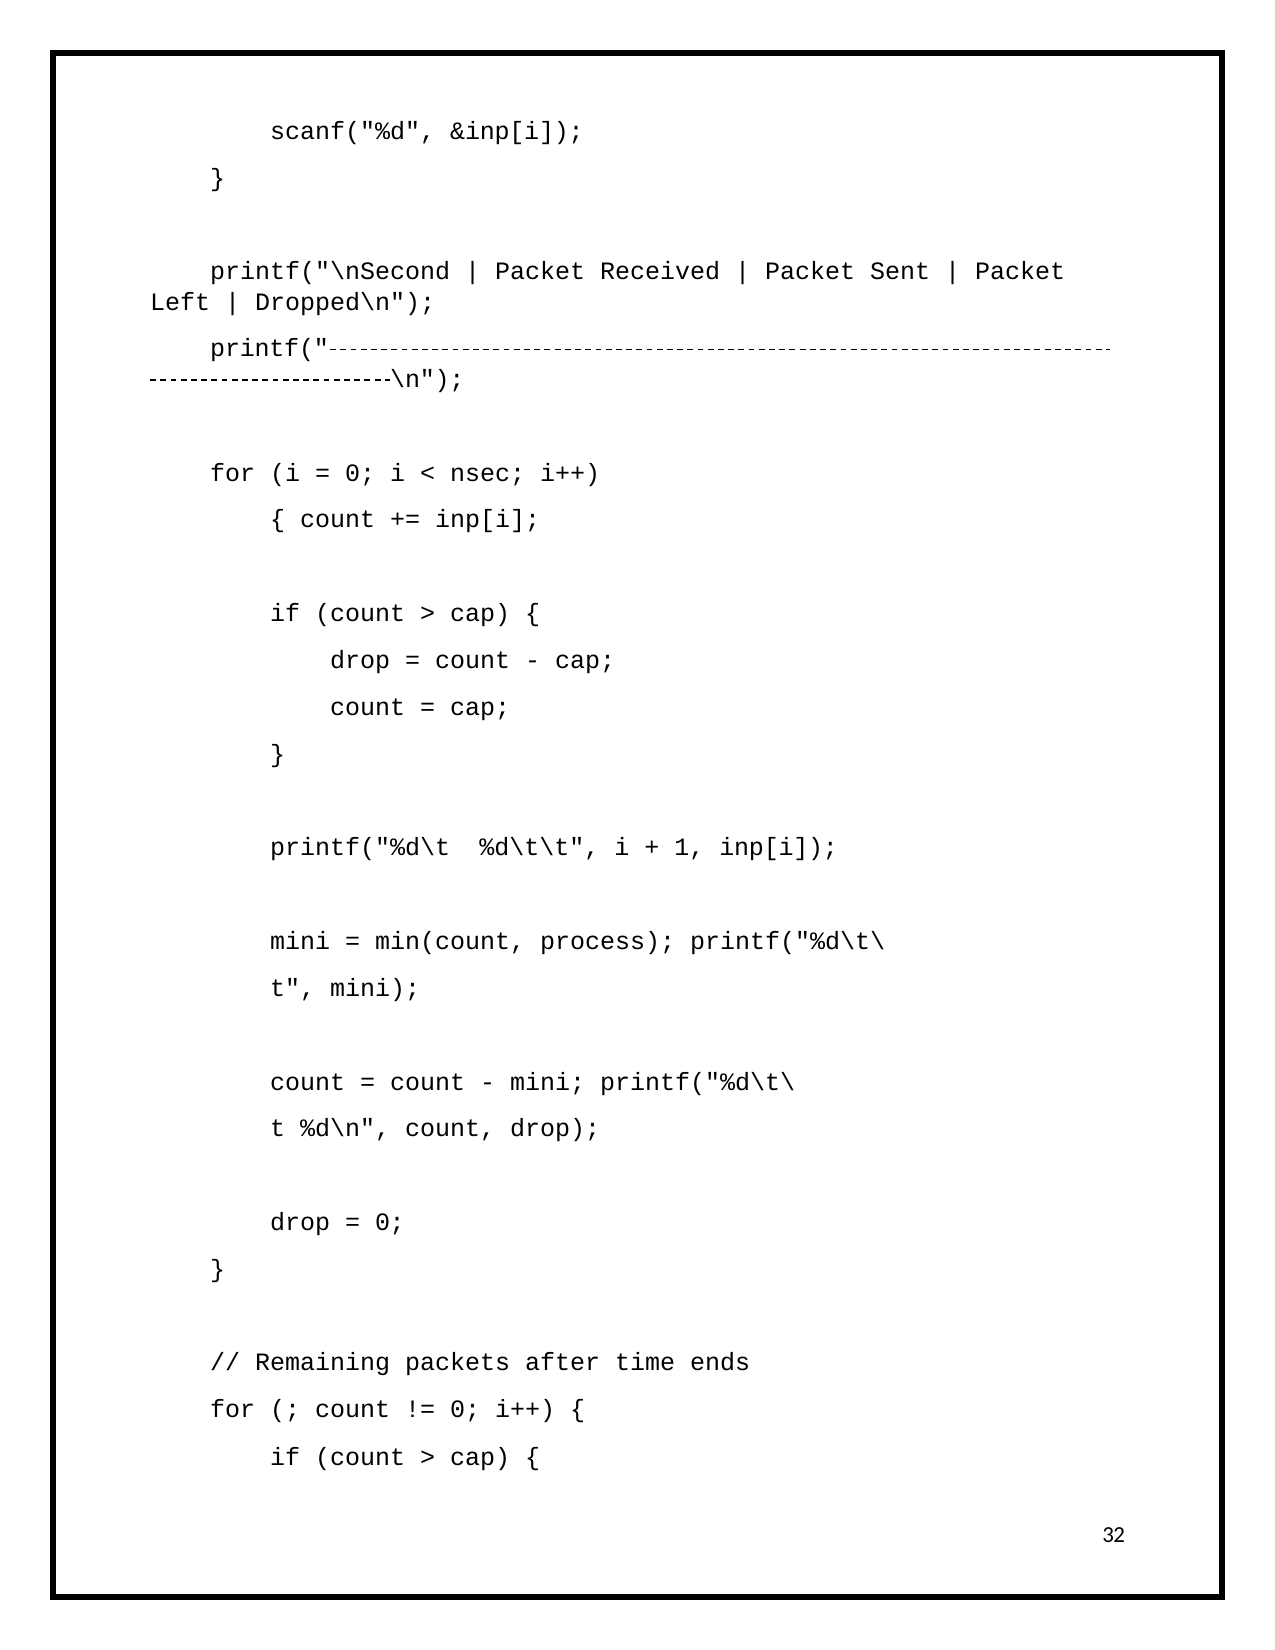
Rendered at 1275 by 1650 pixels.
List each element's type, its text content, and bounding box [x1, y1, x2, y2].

text printf(" [210, 336, 1200, 364]
text drop = count - cap; count = cap; [330, 648, 684, 723]
text } [210, 165, 1200, 193]
text } [210, 1256, 1200, 1284]
text printf("\nSecond | Packet Received | Packet Sent | Packet Left | Dropped\n"); [150, 259, 1116, 318]
text mini = min(count, process); printf("%d\t\t", mini); [270, 929, 894, 1004]
text printf("%d\t %d\t\t", i + 1, inp[i]); [270, 835, 1200, 863]
text \n"); [390, 366, 1200, 395]
text for (i = 0; i < nsec; i++) { count += inp[i]; [210, 460, 684, 535]
text if (count > cap) { [270, 601, 1200, 629]
text scanf("%d", &inp[i]); [270, 118, 1200, 147]
text } [270, 741, 1200, 769]
text count = count - mini; printf("%d\t\t %d\n", count, drop); [270, 1069, 795, 1144]
text // Remaining packets after time ends for (; count != 0; i++) { [210, 1350, 789, 1425]
text if (count > cap) { [270, 1443, 1200, 1471]
text drop = 0; [270, 1209, 1200, 1238]
